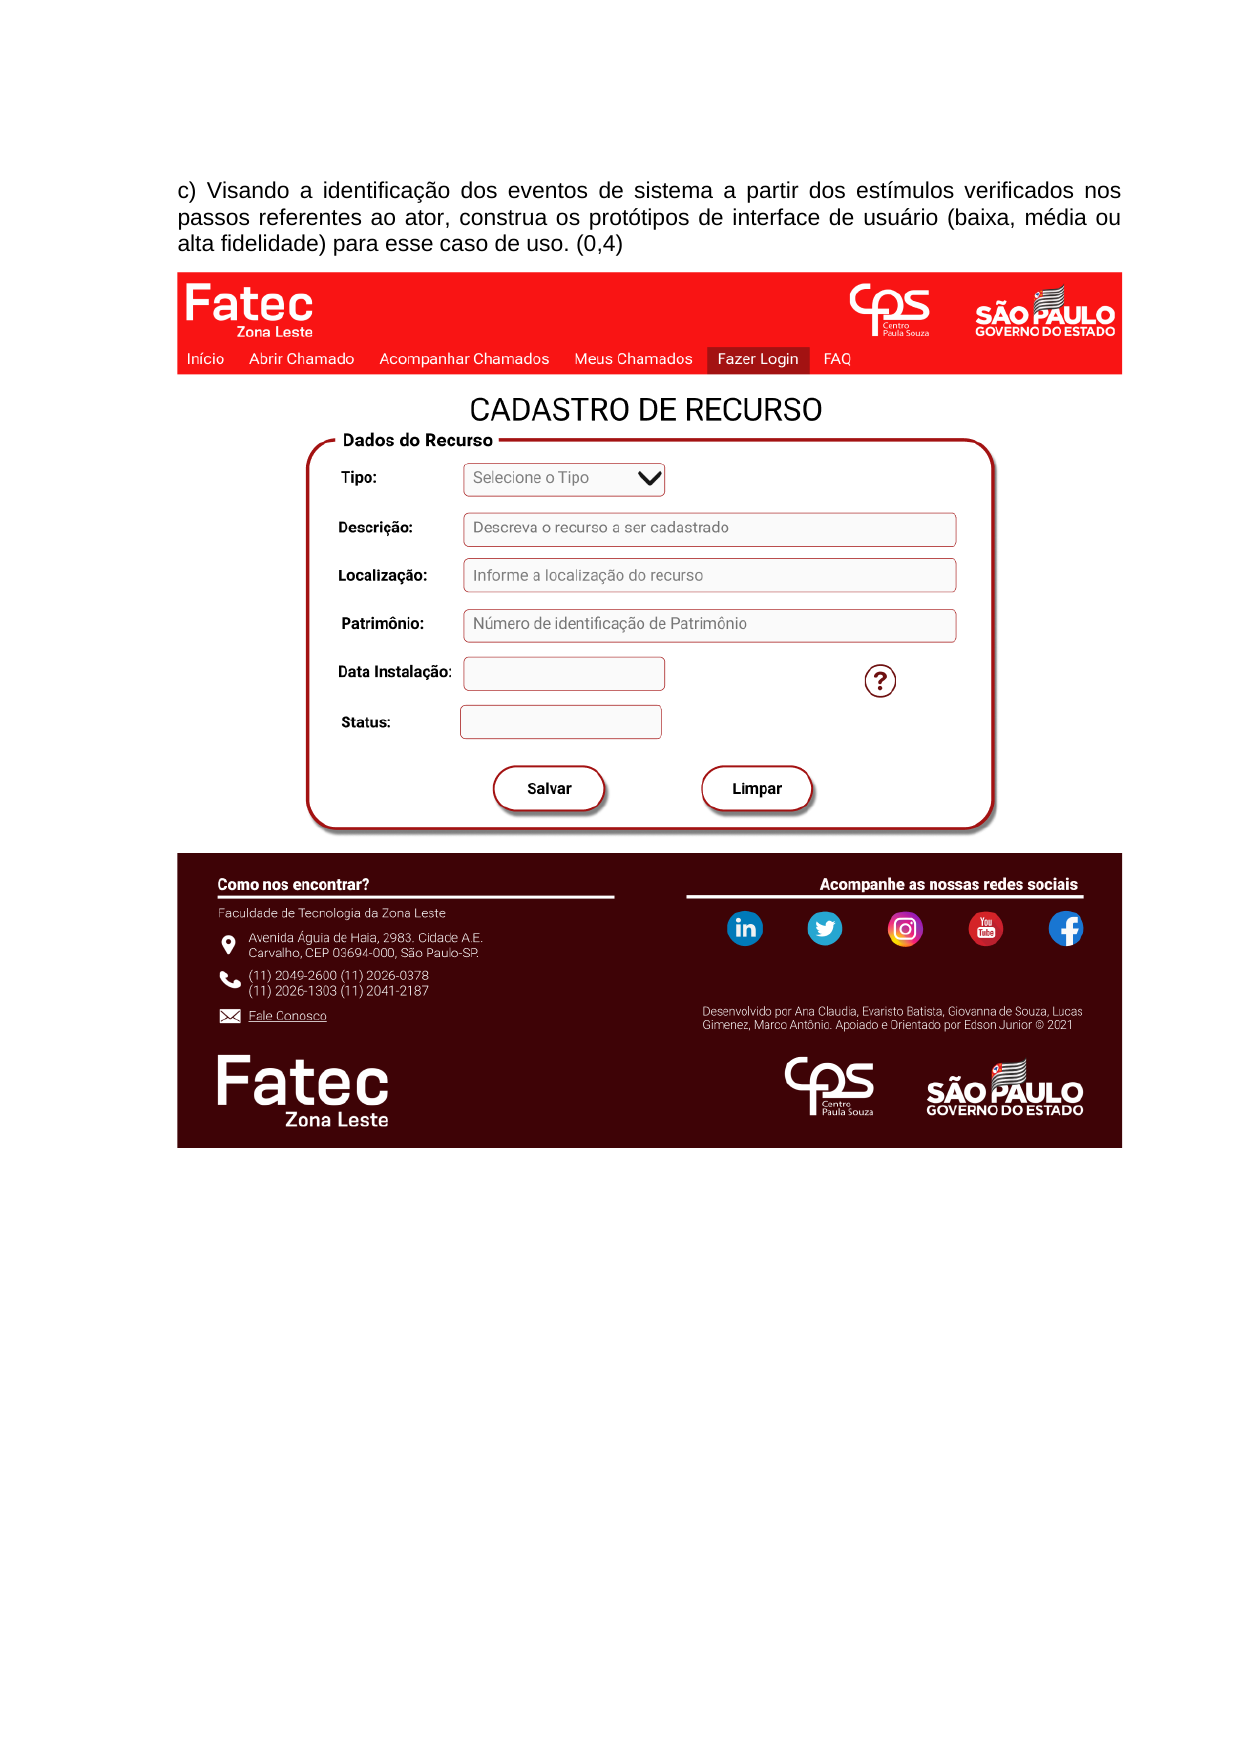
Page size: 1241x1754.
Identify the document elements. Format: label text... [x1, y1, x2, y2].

picture [177, 272, 1123, 1148]
text c) Visando a identificação dos eventos de sistema a partir dos estímulos verificados nos passos referentes ao ator, construa os protótipos de interface de usuário (baixa, média ou alta fidelidade) para esse caso de uso. (0,4) [177, 177, 1122, 256]
